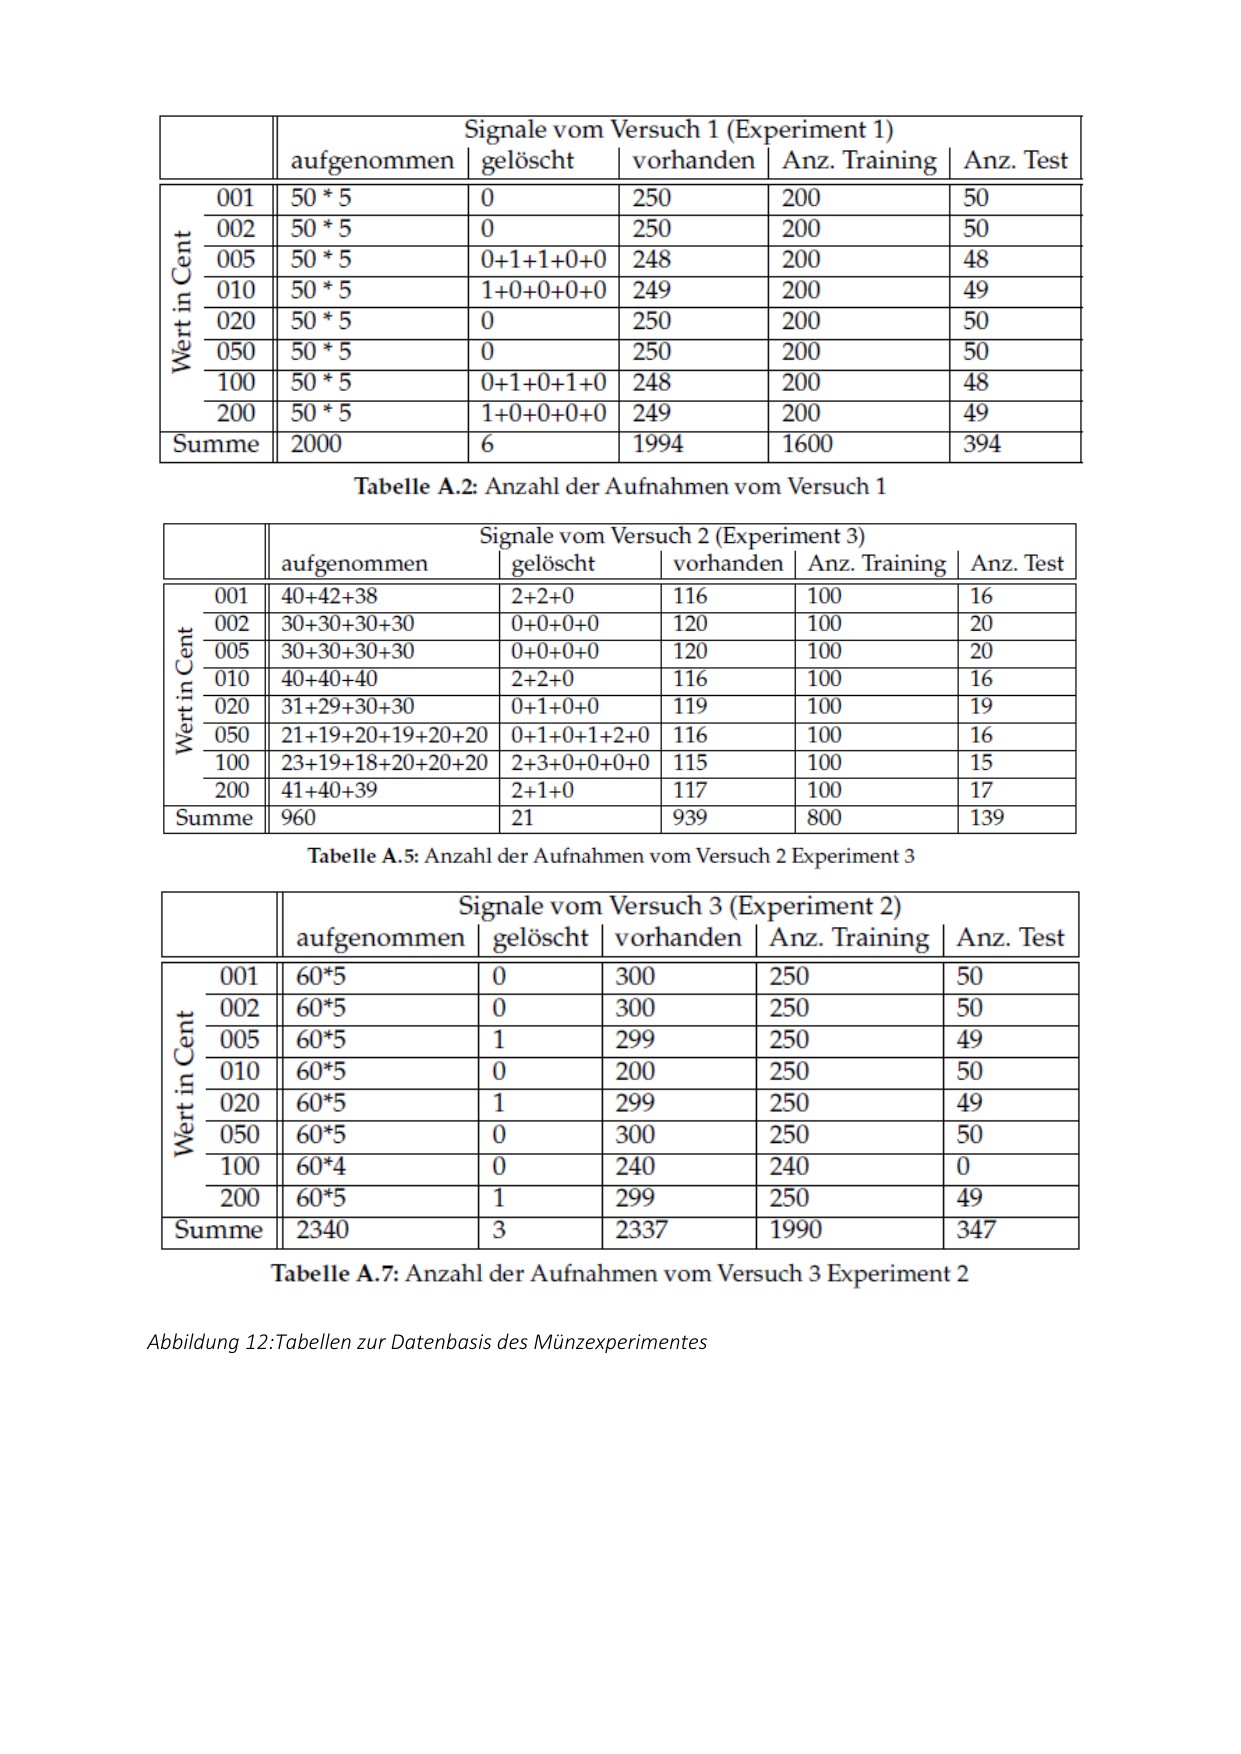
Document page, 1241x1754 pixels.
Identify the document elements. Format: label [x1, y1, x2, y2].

picture [147, 103, 1093, 511]
picture [147, 512, 1093, 878]
picture [147, 880, 1100, 1296]
